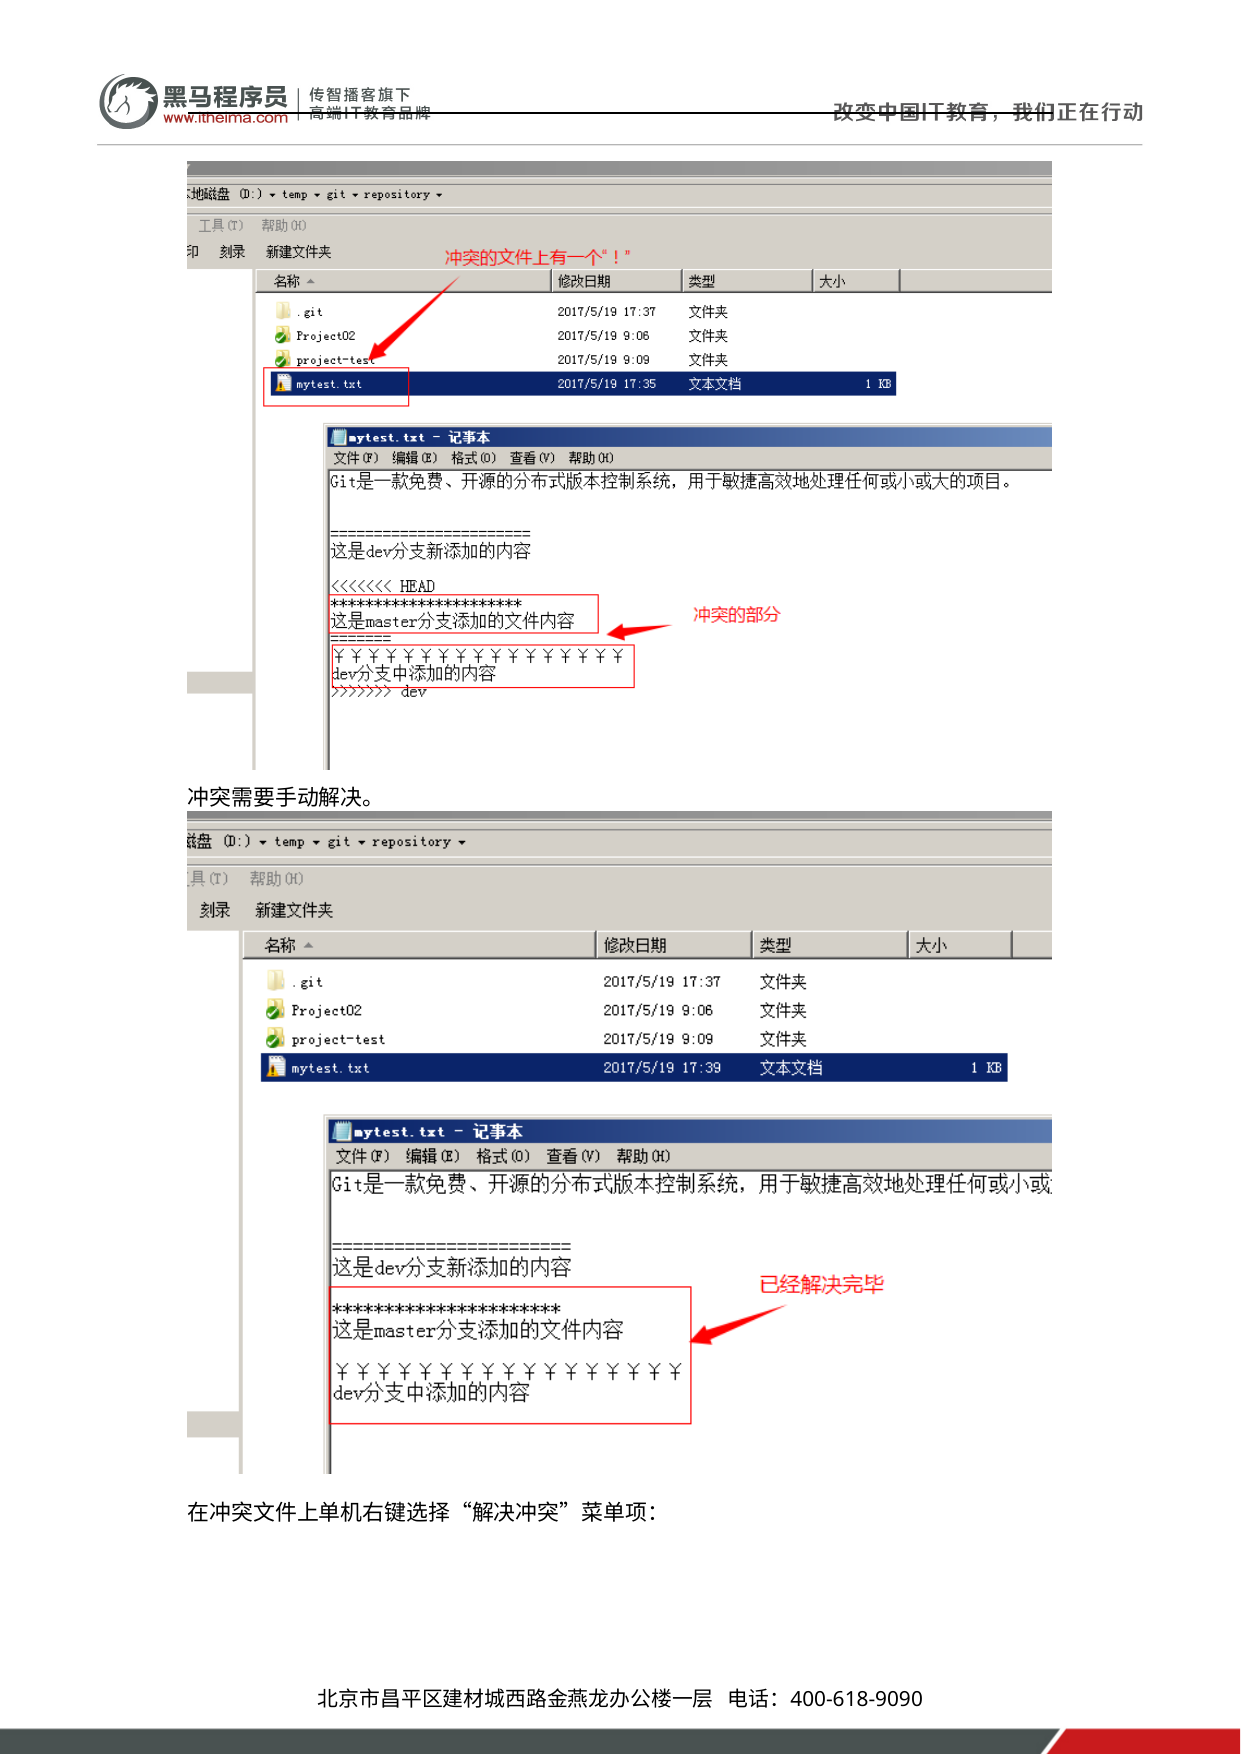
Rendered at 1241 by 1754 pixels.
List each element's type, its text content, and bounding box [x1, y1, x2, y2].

picture [187, 161, 1052, 770]
text 冲突需要手动解决。 [187, 779, 1053, 812]
text 在冲突文件上单机右键选择“解决冲突”菜单项： [187, 1494, 1053, 1527]
picture [0, 1669, 1241, 1754]
picture [0, 3, 1241, 153]
picture [187, 811, 1052, 1474]
